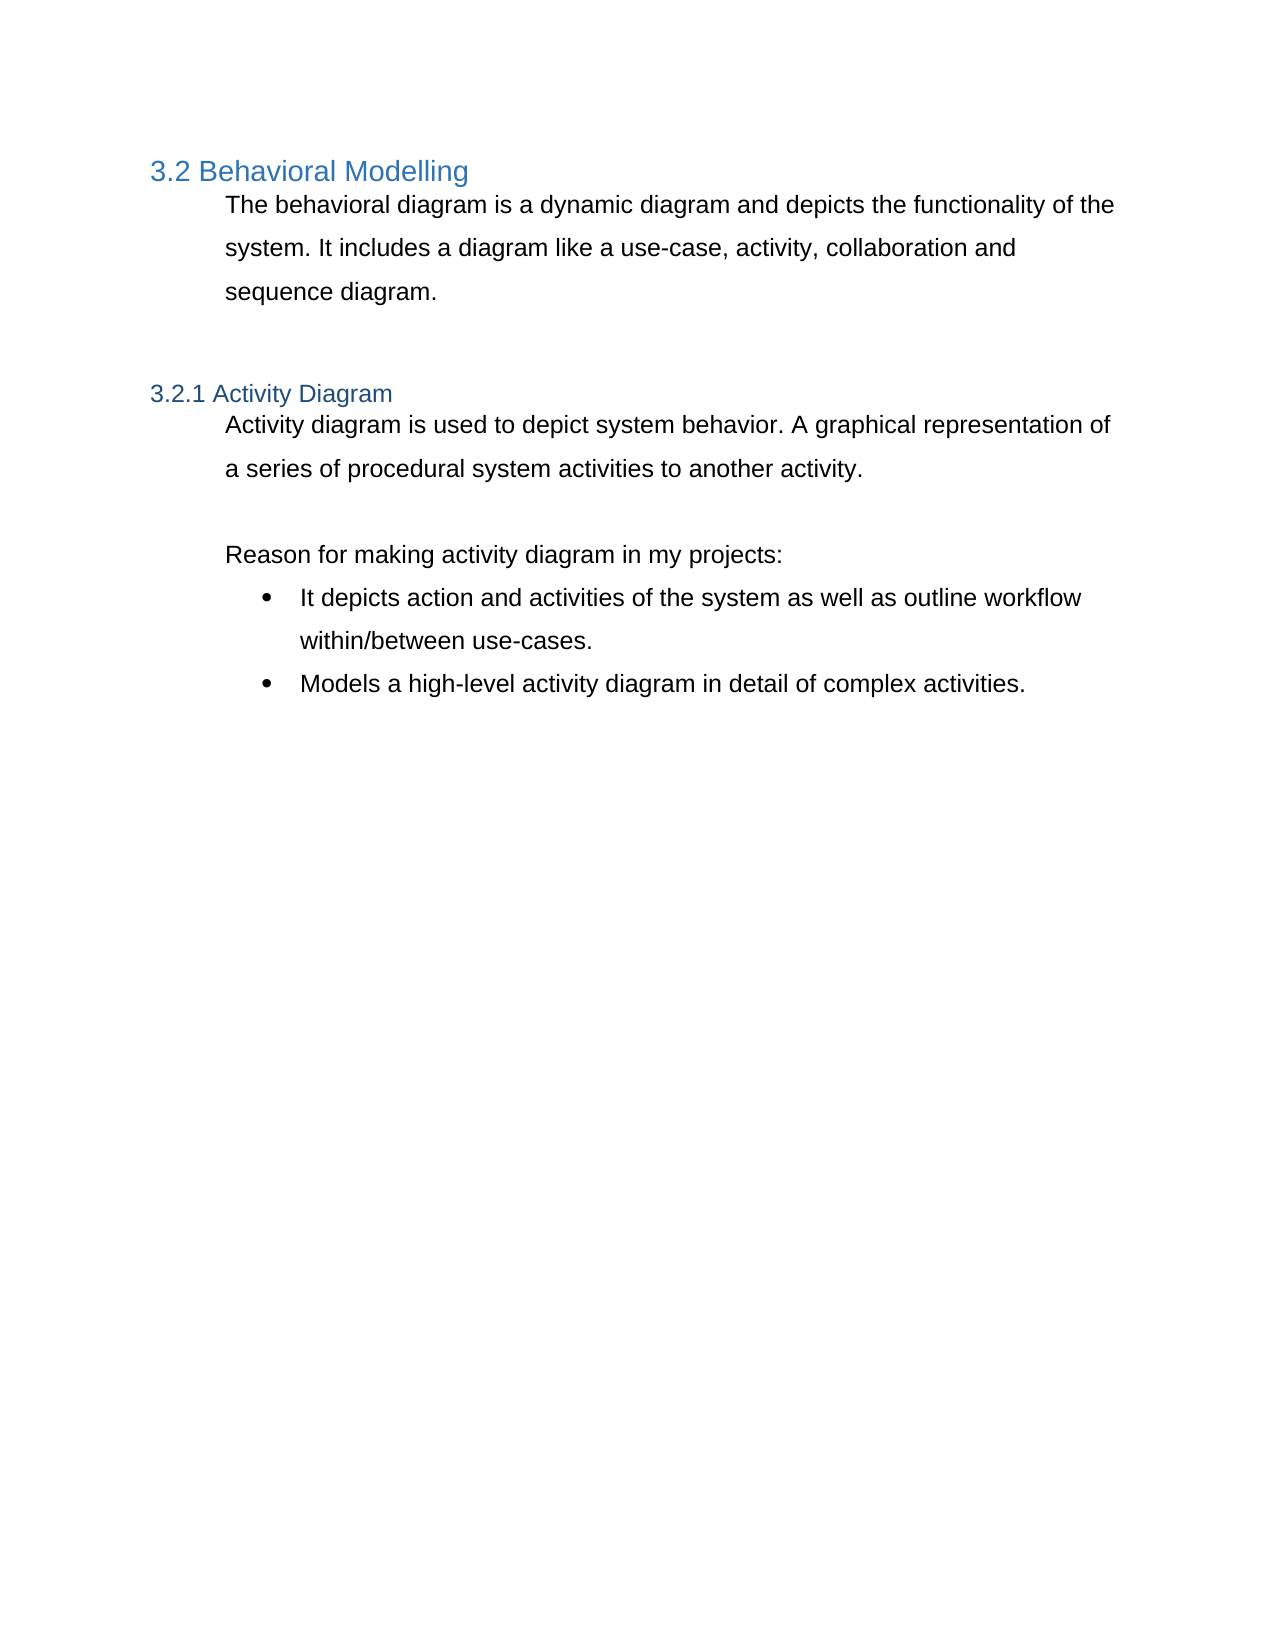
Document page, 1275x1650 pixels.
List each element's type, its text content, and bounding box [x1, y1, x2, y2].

subtitle 3.2 Behavioral Modelling [150, 154, 1125, 188]
list The behavioral diagram is a dynamic diagram and depicts the functionality of the system. It includes a diagram like a use-case, activity, collaboration and sequence diagram. [225, 190, 1125, 305]
list It depicts action and activities of the system as well as outline workflow within/between use-cases. [262, 583, 1125, 655]
list Activity diagram is used to depict system behavior. A graphical representation of a series of procedural system activities to another activity. [225, 411, 1125, 482]
subtitle 3.2.1 Activity Diagram [150, 379, 1125, 408]
list Reason for making activity diagram in my projects: [225, 540, 1125, 569]
list Models a high-level activity diagram in detail of complex activities. [262, 669, 1125, 698]
